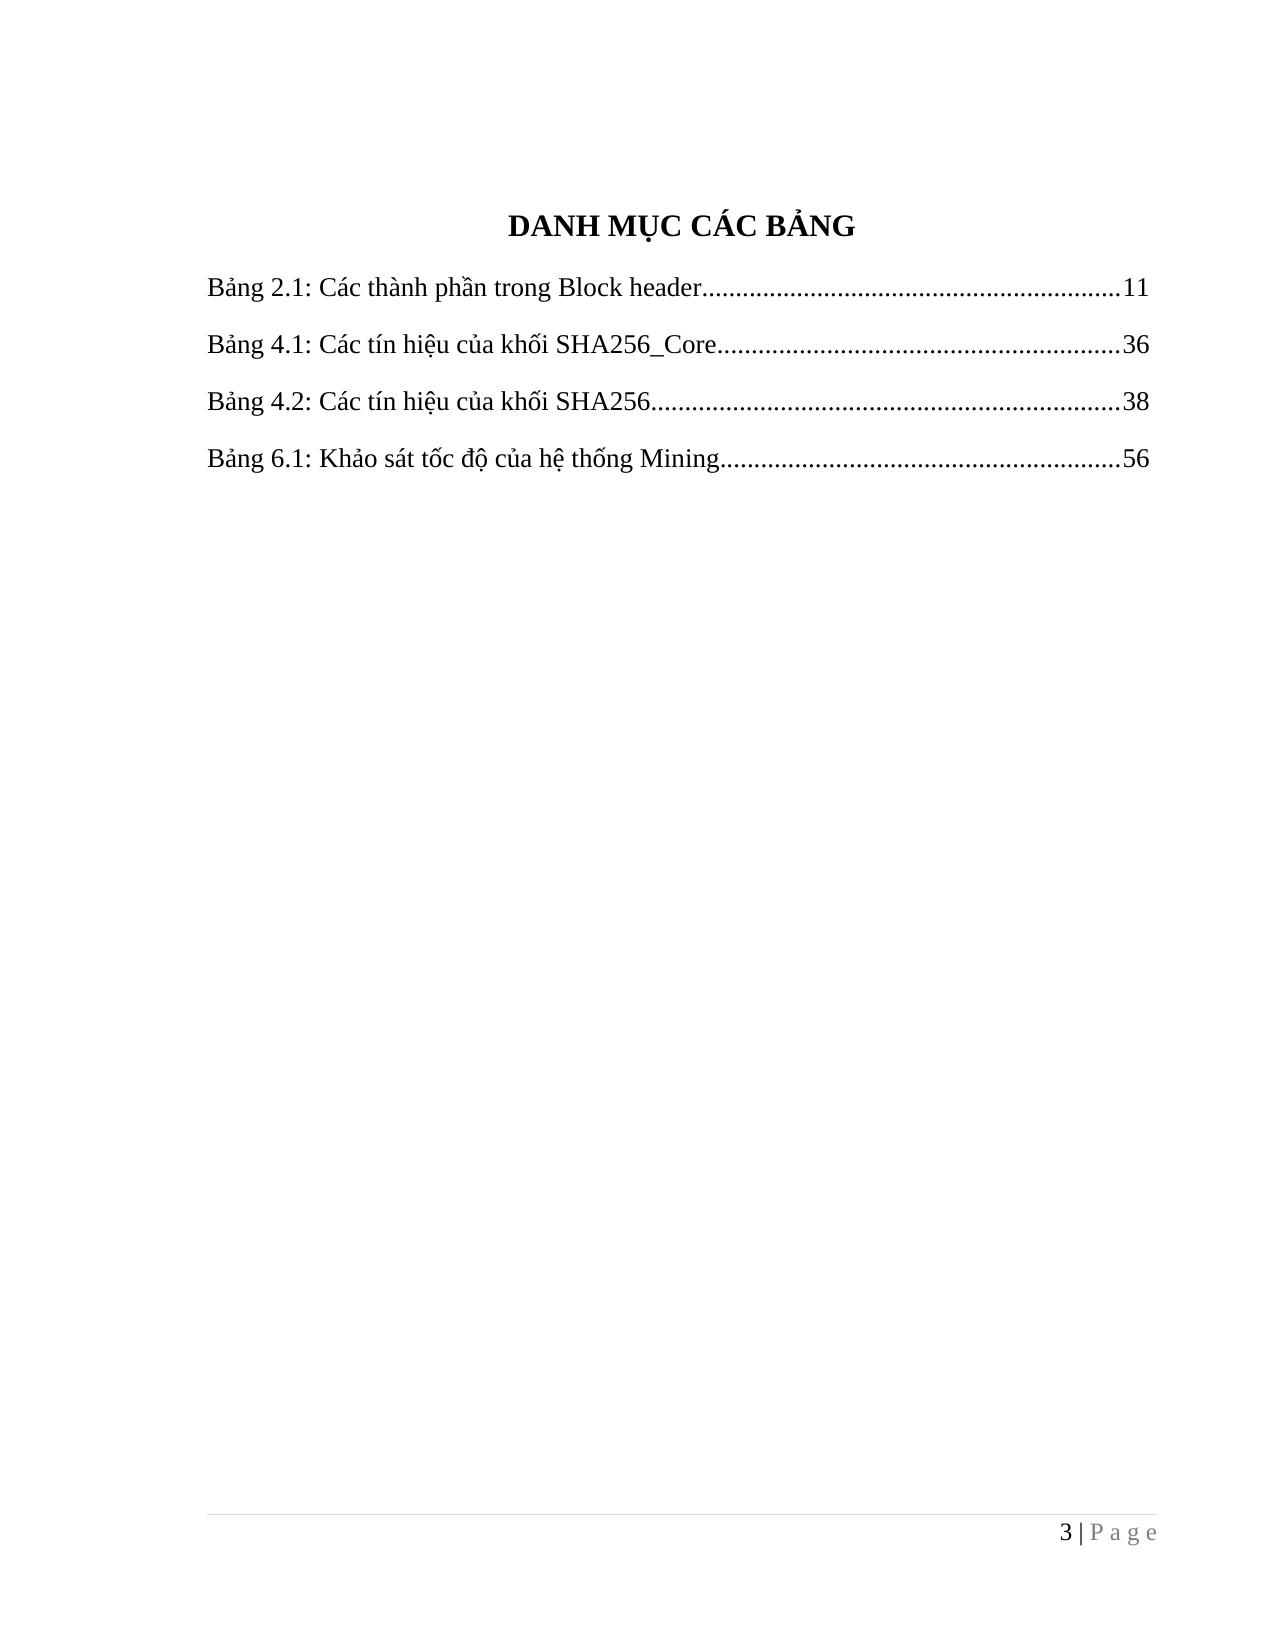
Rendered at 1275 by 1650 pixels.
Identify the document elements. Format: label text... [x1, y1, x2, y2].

text Bảng 2.1: Các thành phần trong Block header 11 [207, 271, 1157, 302]
text Bảng 6.1: Khảo sát tốc độ của hệ thống Mining 56 [207, 442, 1157, 473]
text DANH MỤC CÁC BẢNG [207, 207, 1157, 243]
text Bảng 4.2: Các tín hiệu của khối SHA256 38 [207, 385, 1157, 416]
text Bảng 4.1: Các tín hiệu của khối SHA256_Core 36 [207, 328, 1157, 359]
